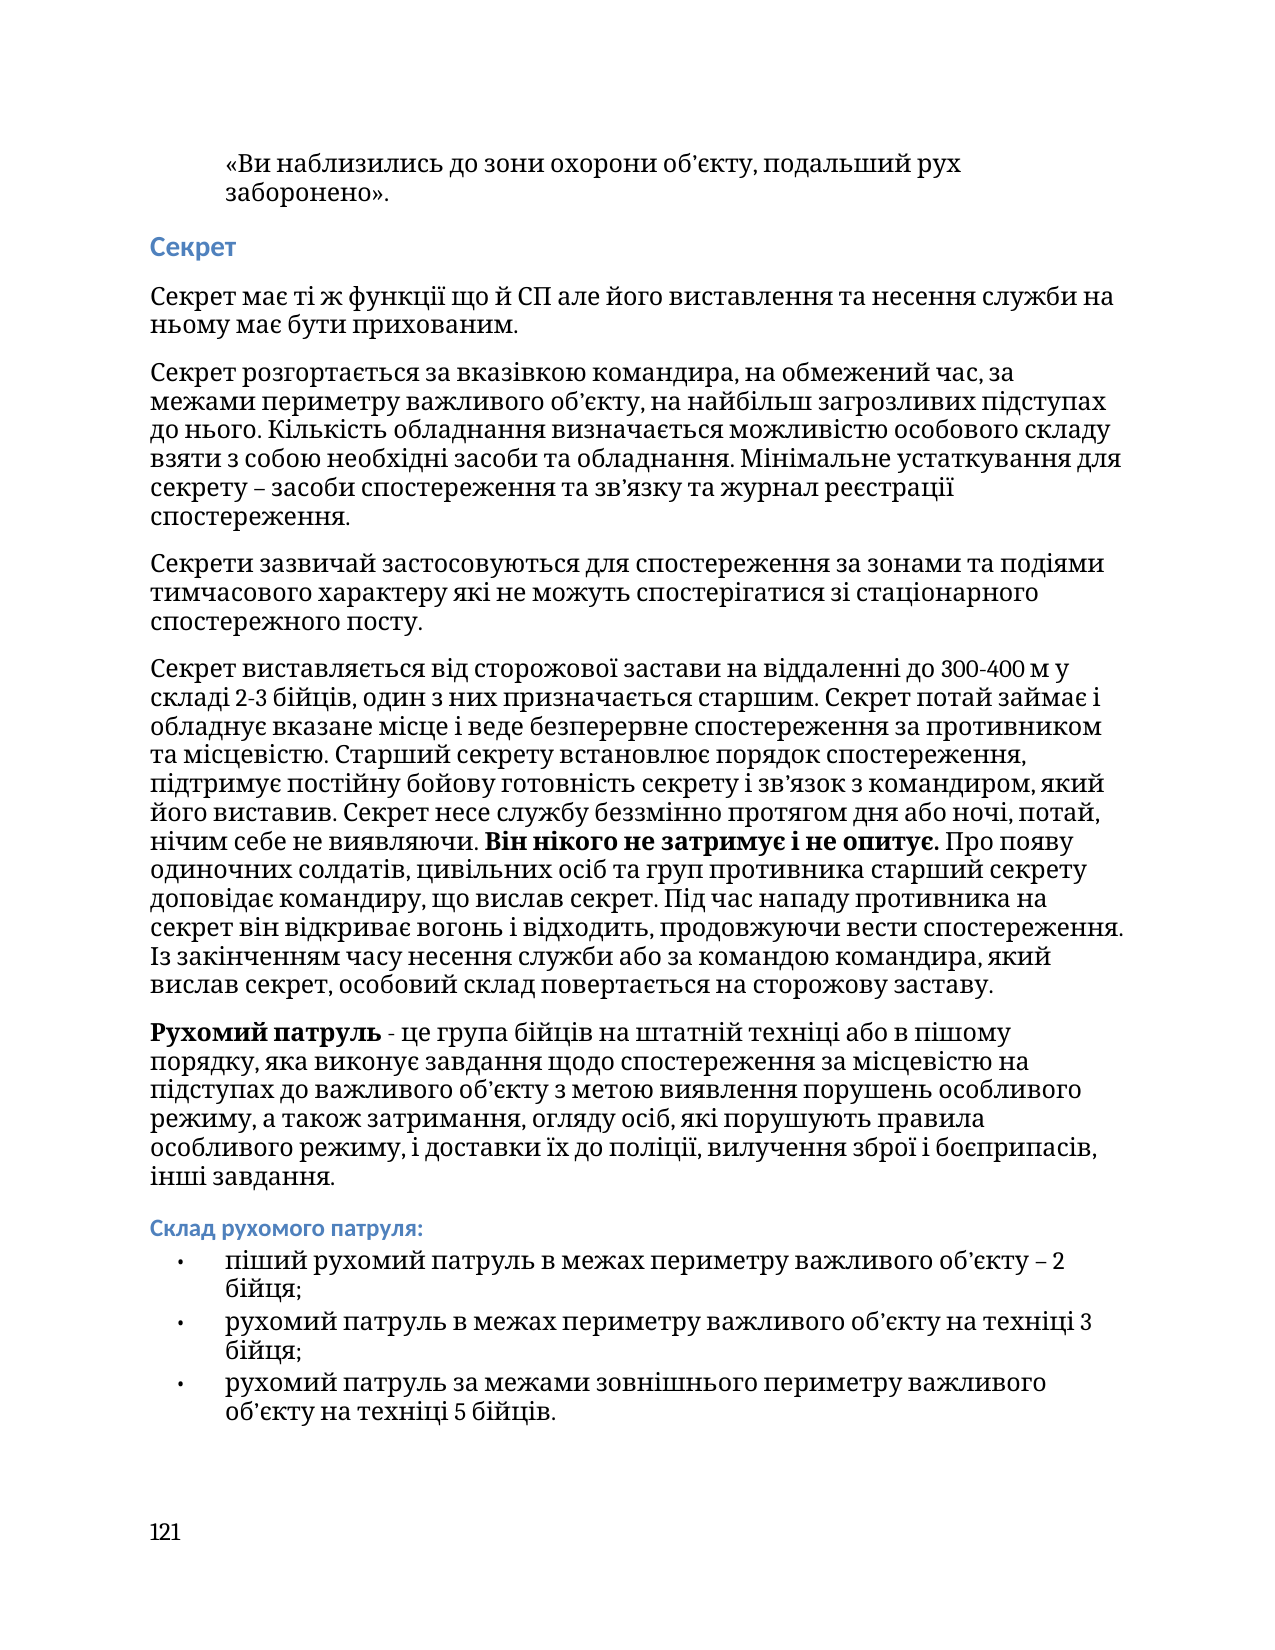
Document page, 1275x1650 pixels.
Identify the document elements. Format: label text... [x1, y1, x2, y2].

list піший рухомий патруль в межах периметру важливого об’єкту – 2 бійця; [175, 1247, 1125, 1304]
subtitle Секрет [150, 228, 1125, 264]
list рухомий патруль в межах периметру важливого об’єкту на техніці 3 бійця; [175, 1308, 1125, 1365]
subtitle Склад рухомого патруля: [150, 1212, 1125, 1243]
text Секрет розгортається за вказівкою командира, на обмежений час, за межами периметру важливого об’єкту, на найбільш загрозливих підступах до нього. Кількість обладнання визначається можливістю особового складу взяти з собою необхідні засоби та обладнання. Мінімальне устаткування для секрету – засоби спостереження та зв’язку та журнал реєстрації спостереження. [150, 359, 1125, 531]
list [175, 150, 1125, 207]
text Секрети зазвичай застосовуються для спостереження за зонами та подіями тимчасового характеру які не можуть спостерігатися зі стаціонарного спостережного посту. [150, 550, 1125, 636]
text Секрет виставляється від сторожової застави на віддаленні до 300-400 м у складі 2-3 бійців, один з них призначається старшим. Секрет потай займає і обладнує вказане місце і веде безперервне спостереження за противником та місцевістю. Старший секрету встановлює порядок спостереження, підтримує постійну бойову готовність секрету і зв’язок з командиром, який його виставив. Секрет несе службу беззмінно протягом дня або ночі, потай, нічим себе не виявляючи. Він нікого не затримує і не опитує. Про появу одиночних солдатів, цивільних осіб та груп противника старший секрету доповідає командиру, що вислав секрет. Під час нападу противника на секрет він відкриває вогонь і відходить, продовжуючи вести спостереження. Із закінченням часу несення служби або за командою командира, який вислав секрет, особовий склад повертається на сторожову заставу. [150, 655, 1125, 1000]
text Рухомий патруль - це група бійців на штатній техніці або в пішому порядку, яка виконує завдання щодо спостереження за місцевістю на підступах до важливого об’єкту з метою виявлення порушень особливого режиму, а також затримання, огляду осіб, які порушують правила особливого режиму, і доставки їх до поліції, вилучення зброї і боєприпасів, інші завдання. [150, 1019, 1125, 1191]
list рухомий патруль за межами зовнішнього периметру важливого об’єкту на техніці 5 бійців. [175, 1369, 1125, 1427]
text Секрет має ті ж функції що й СП але його виставлення та несення служби на ньому має бути прихованим. [150, 283, 1125, 340]
